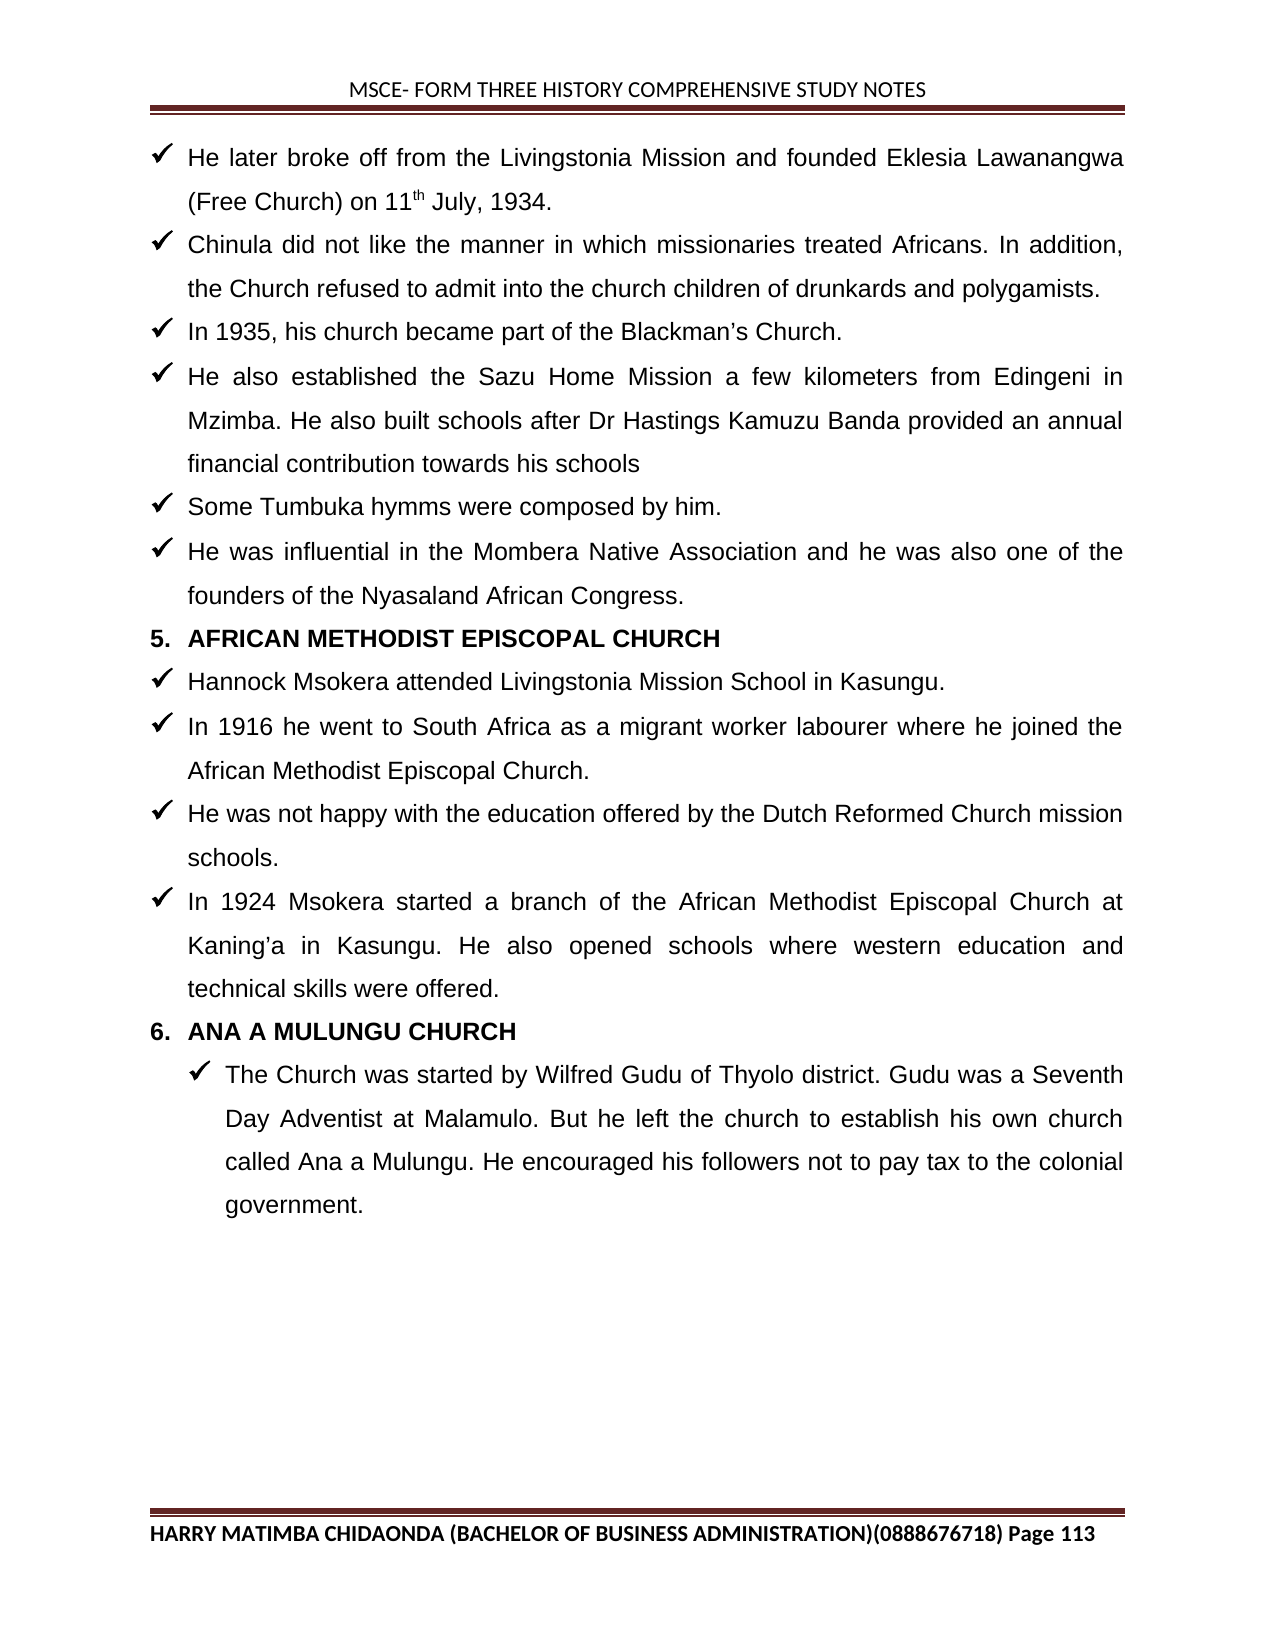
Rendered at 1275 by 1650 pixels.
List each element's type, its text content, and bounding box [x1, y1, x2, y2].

list Hannock Msokera attended Livingstonia Mission School in Kasungu. [150, 667, 1125, 697]
list He also established the Sazu Home Mission a few kilometers from Edingeni in Mzimba. He also built schools after Dr Hastings Kamuzu Banda provided an annual financial contribution towards his schools [150, 362, 1125, 478]
list ANA A MULUNGU CHURCH [150, 1017, 1125, 1046]
list AFRICAN METHODIST EPISCOPAL CHURCH [150, 624, 1125, 653]
list He was not happy with the education offered by the Dutch Reformed Church mission schools. [150, 799, 1125, 872]
list Some Tumbuka hymms were composed by him. [150, 492, 1125, 522]
list In 1916 he went to South Africa as a migrant worker labourer where he joined the African Methodist Episcopal Church. [150, 712, 1125, 785]
list In 1924 Msokera started a branch of the African Methodist Episcopal Church at Kaning’a in Kasungu. He also opened schools where western education and technical skills were offered. [150, 887, 1125, 1003]
list In 1935, his church became part of the Blackman’s Church. [150, 317, 1125, 347]
list The Church was started by Wilfred Gudu of Thyolo district. Gudu was a Seventh Day Adventist at Malamulo. But he left the church to establish his own church called Ana a Mulungu. He encouraged his followers not to pay tax to the colonial government. [187, 1060, 1125, 1219]
list He later broke off from the Livingstonia Mission and founded Eklesia Lawanangwa (Free Church) on 11th July, 1934. [150, 142, 1125, 215]
list Chinula did not like the manner in which missionaries treated Africans. In addition, the Church refused to admit into the church children of drunkards and polygamists. [150, 230, 1125, 303]
list He was influential in the Mombera Native Association and he was also one of the founders of the Nyasaland African Congress. [150, 537, 1125, 610]
